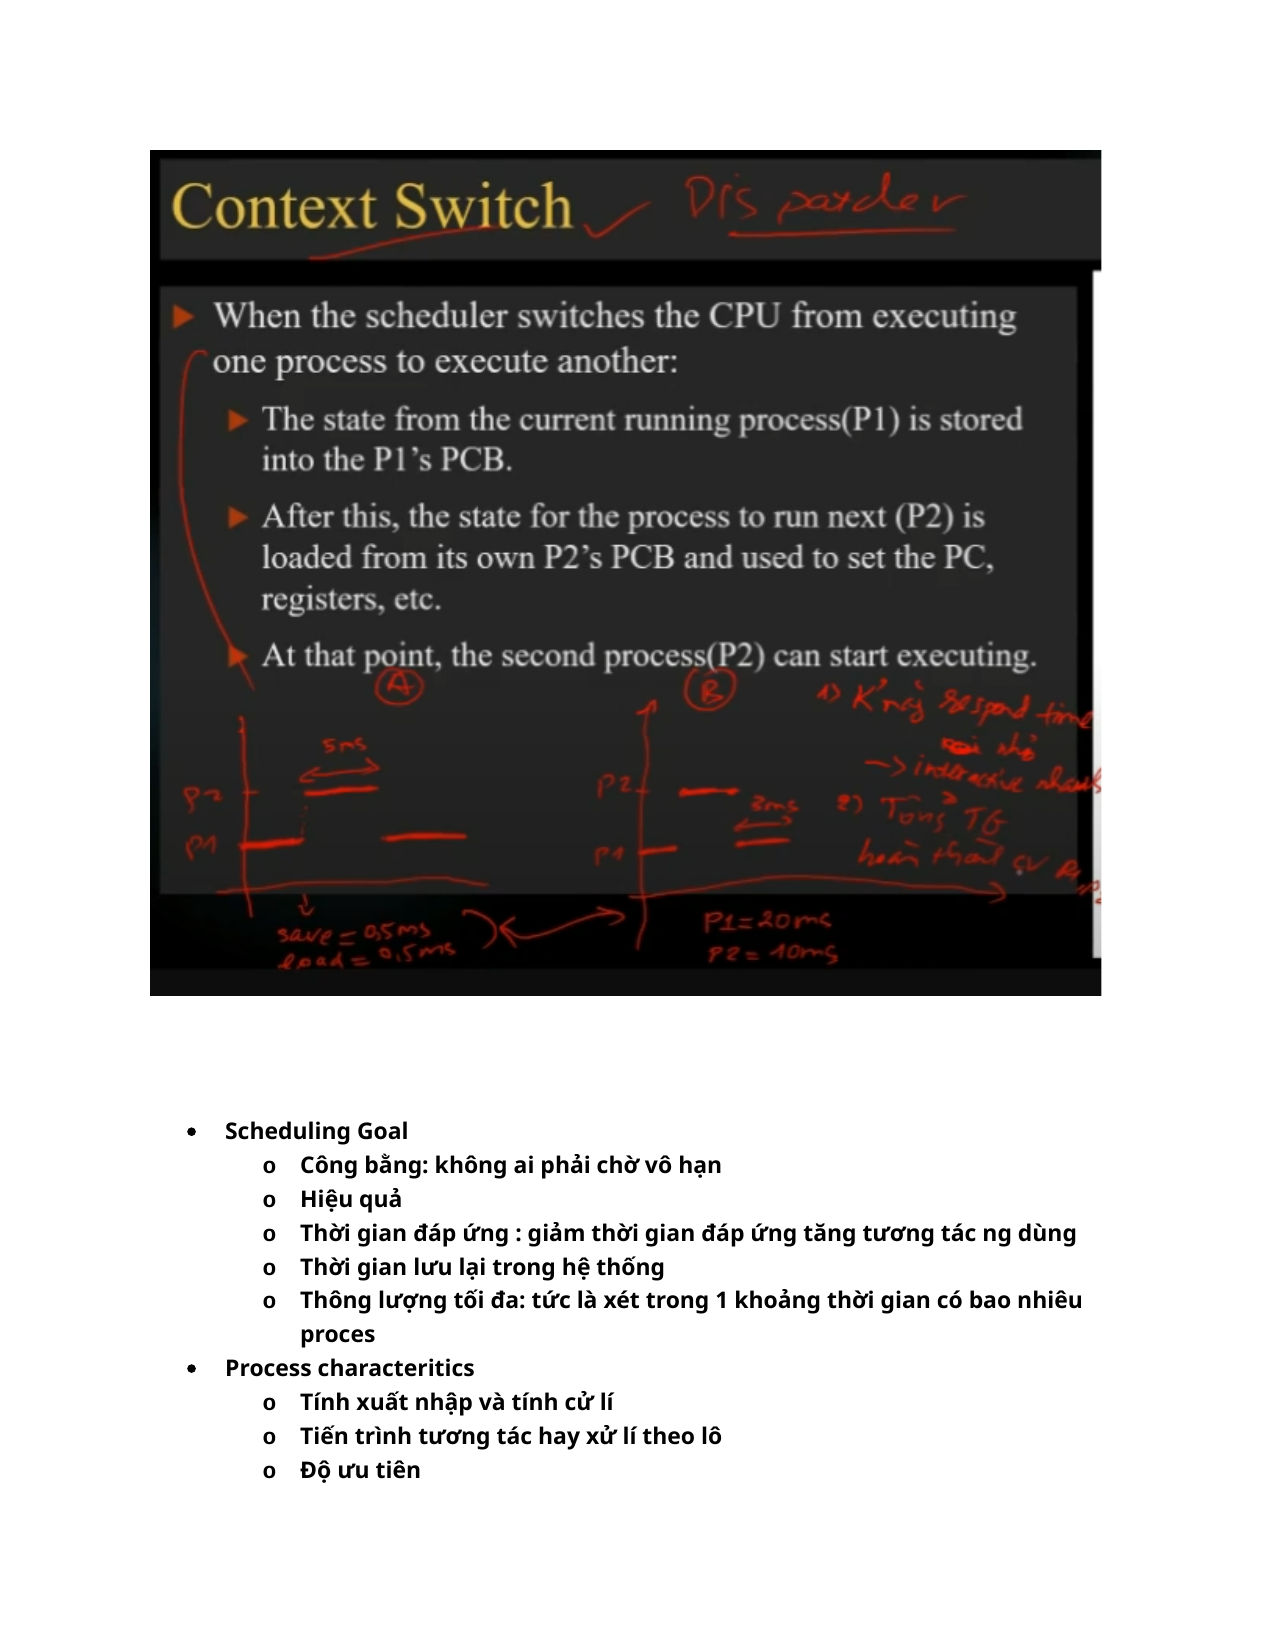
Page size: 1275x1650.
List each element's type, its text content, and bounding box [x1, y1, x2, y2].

picture [150, 150, 1102, 996]
list Process characteritics [187, 1352, 1125, 1383]
list Scheduling Goal [187, 1115, 1125, 1147]
list Công bằng: không ai phải chờ vô hạn [262, 1149, 1125, 1180]
list Thời gian lưu lại trong hệ thống [262, 1251, 1125, 1282]
list Hiệu quả [262, 1183, 1125, 1214]
list Thời gian đáp ứng : giảm thời gian đáp ứng tăng tương tác ng dùng [262, 1217, 1125, 1248]
list Độ ưu tiên [262, 1453, 1125, 1485]
list Thông lượng tối đa: tức là xét trong 1 khoảng thời gian có bao nhiêu proces [262, 1284, 1125, 1349]
list Tiến trình tương tác hay xử lí theo lô [262, 1420, 1125, 1451]
list Tính xuất nhập và tính cử lí [262, 1386, 1125, 1417]
